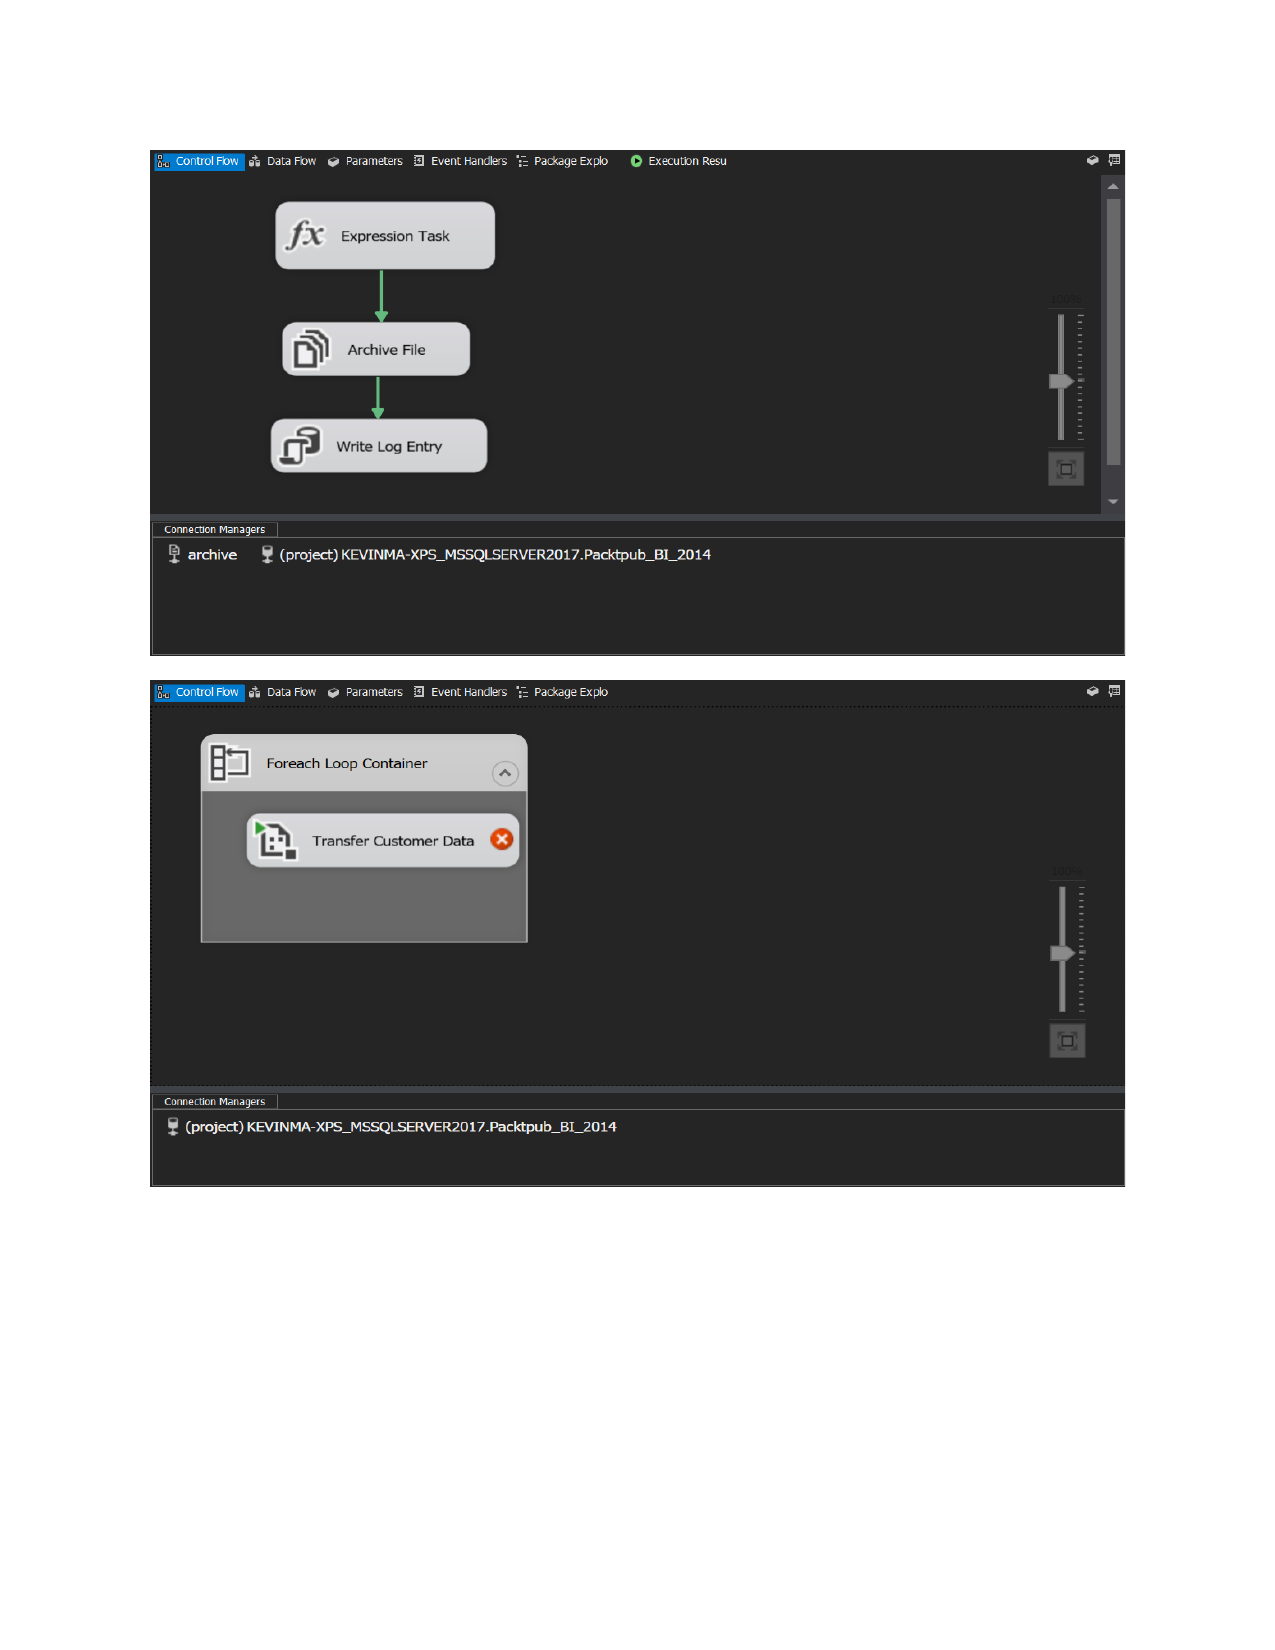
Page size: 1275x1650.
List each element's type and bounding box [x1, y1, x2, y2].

picture [150, 680, 1125, 1187]
picture [150, 150, 1125, 656]
